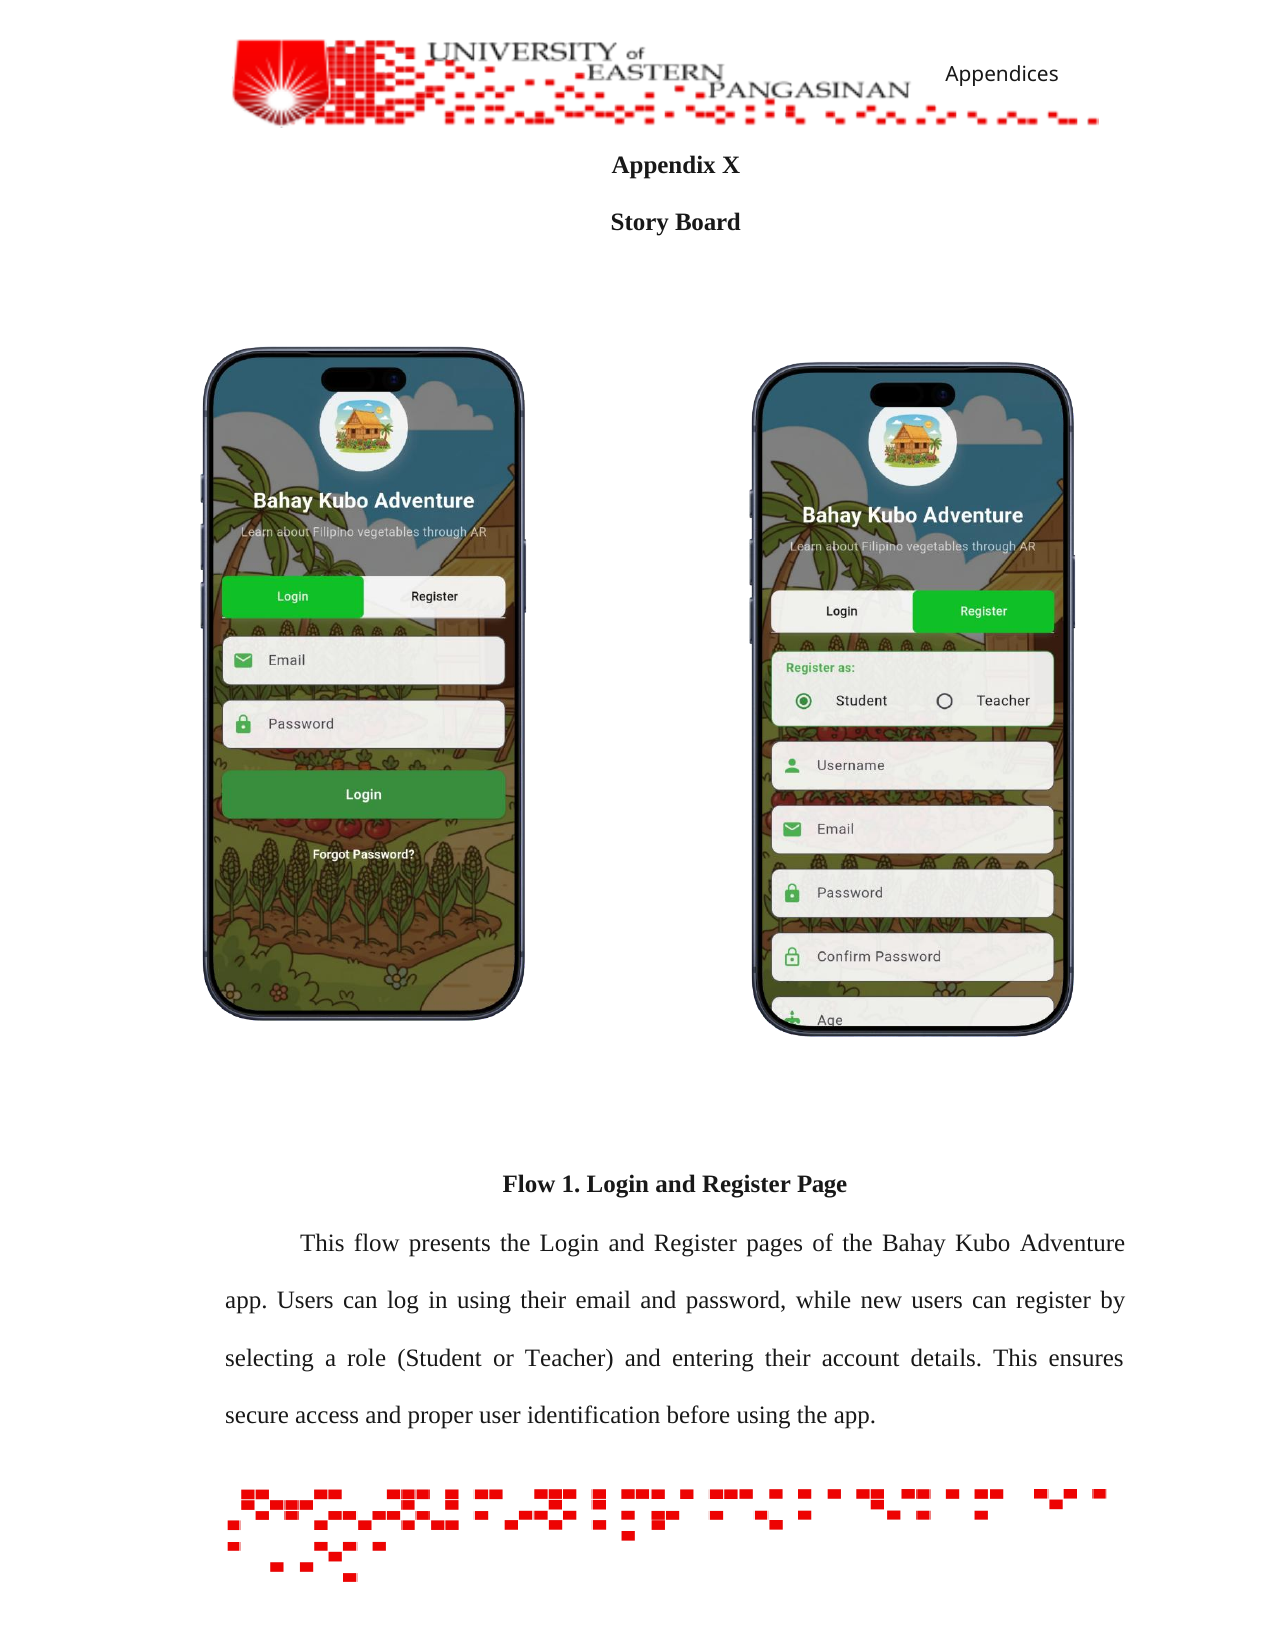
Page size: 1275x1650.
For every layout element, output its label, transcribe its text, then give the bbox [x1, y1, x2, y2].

text Appendix X Story Board [610, 150, 741, 236]
text This flow presents the Login and Register pages of the Bahay Kubo Adventure app. Users can log in using their email and password, while new users can register by selecting a role (Student or Teacher) and entering their account details. This ensures secure access and proper user identification before using the app. [225, 1228, 1125, 1429]
picture [227, 1489, 1107, 1582]
picture [200, 346, 527, 1021]
picture [231, 39, 1099, 130]
text Flow 1. Login and Register Page [152, 1169, 1197, 1198]
picture [749, 361, 1076, 1037]
